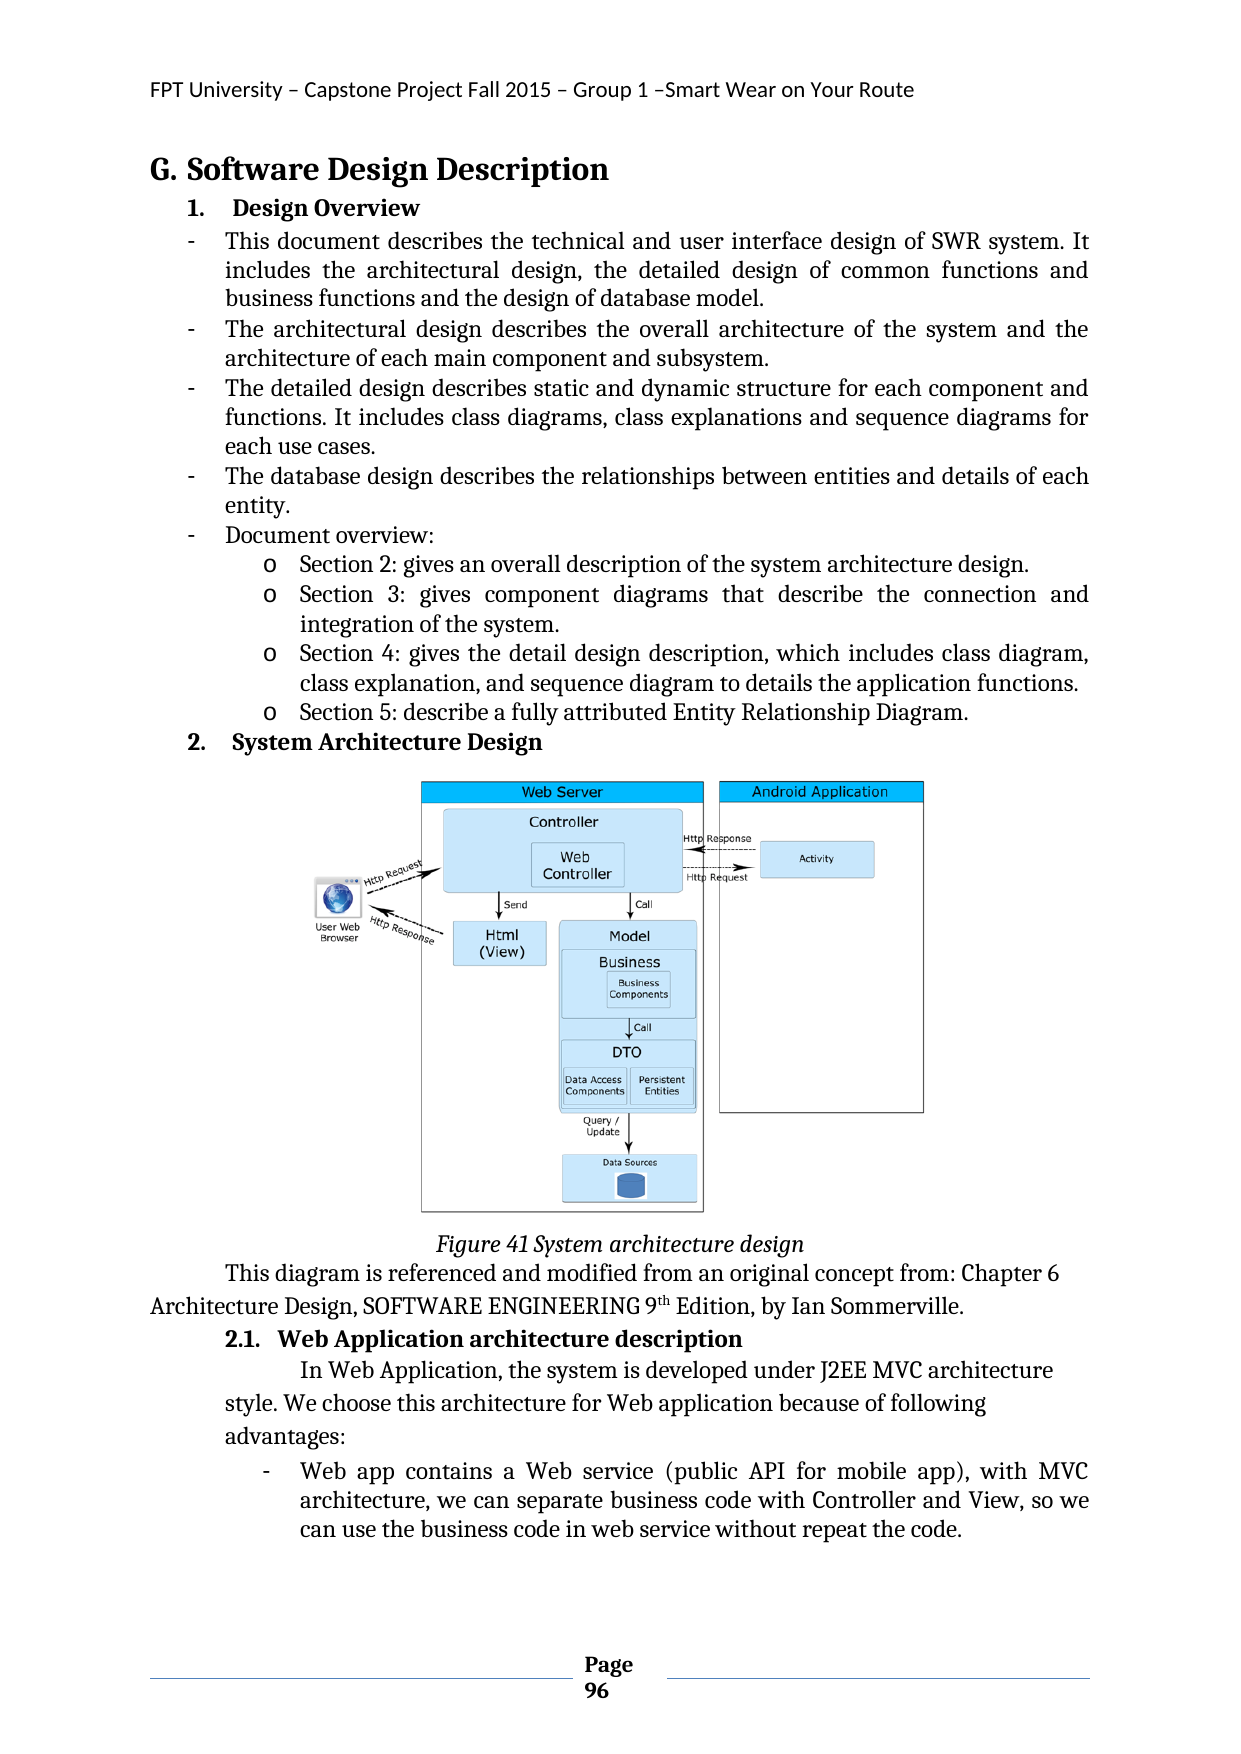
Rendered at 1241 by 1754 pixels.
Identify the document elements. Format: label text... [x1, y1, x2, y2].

list Document overview: [187, 520, 1090, 550]
subtitle Design Overview [187, 194, 1090, 223]
list The architectural design describes the overall architecture of the system and the architecture of each main component and subsystem. [187, 313, 1090, 372]
list Web app contains a Web service (public API for mobile app), with MVC architecture, we can separate business code with Controller and View, so we can use the business code in web service without repeat the code. [262, 1455, 1090, 1543]
list Section 3: gives component diagrams that describe the connection and integration of the system. [262, 580, 1090, 639]
text This diagram is referenced and modified from an original concept from: Chapter 6 Architecture Design, SOFTWARE ENGINEERING 9th Edition, by Ian Sommerville. [150, 1259, 1090, 1321]
list Section 4: gives the detail design description, which includes class diagram, class explanation, and sequence diagram to details the application functions. [262, 639, 1090, 698]
list Section 2: gives an overall description of the system architecture design. [262, 550, 1090, 580]
subtitle Software Design Description [150, 150, 1090, 188]
list This document describes the technical and user interface design of SWR system. It includes the architectural design, the detailed design of common functions and business functions and the design of database model. [187, 225, 1090, 313]
picture [308, 758, 932, 1227]
list Section 5: describe a fully attributed Entity Relationship Diagram. [262, 698, 1090, 728]
subtitle Web Application architecture description [225, 1325, 1090, 1354]
list The database design describes the relationships between entities and details of each entity. [187, 460, 1090, 520]
list The detailed design describes static and dynamic structure for each component and functions. It includes class diagrams, class explanations and sequence diagrams for each use cases. [187, 372, 1090, 460]
subtitle System Architecture Design [187, 728, 1090, 756]
text In Web Application, the system is developed under J2EE MVC architecture style. We choose this architecture for Web application because of following advantages: [225, 1356, 1090, 1451]
text Figure 41 System architecture design [150, 1230, 1090, 1259]
